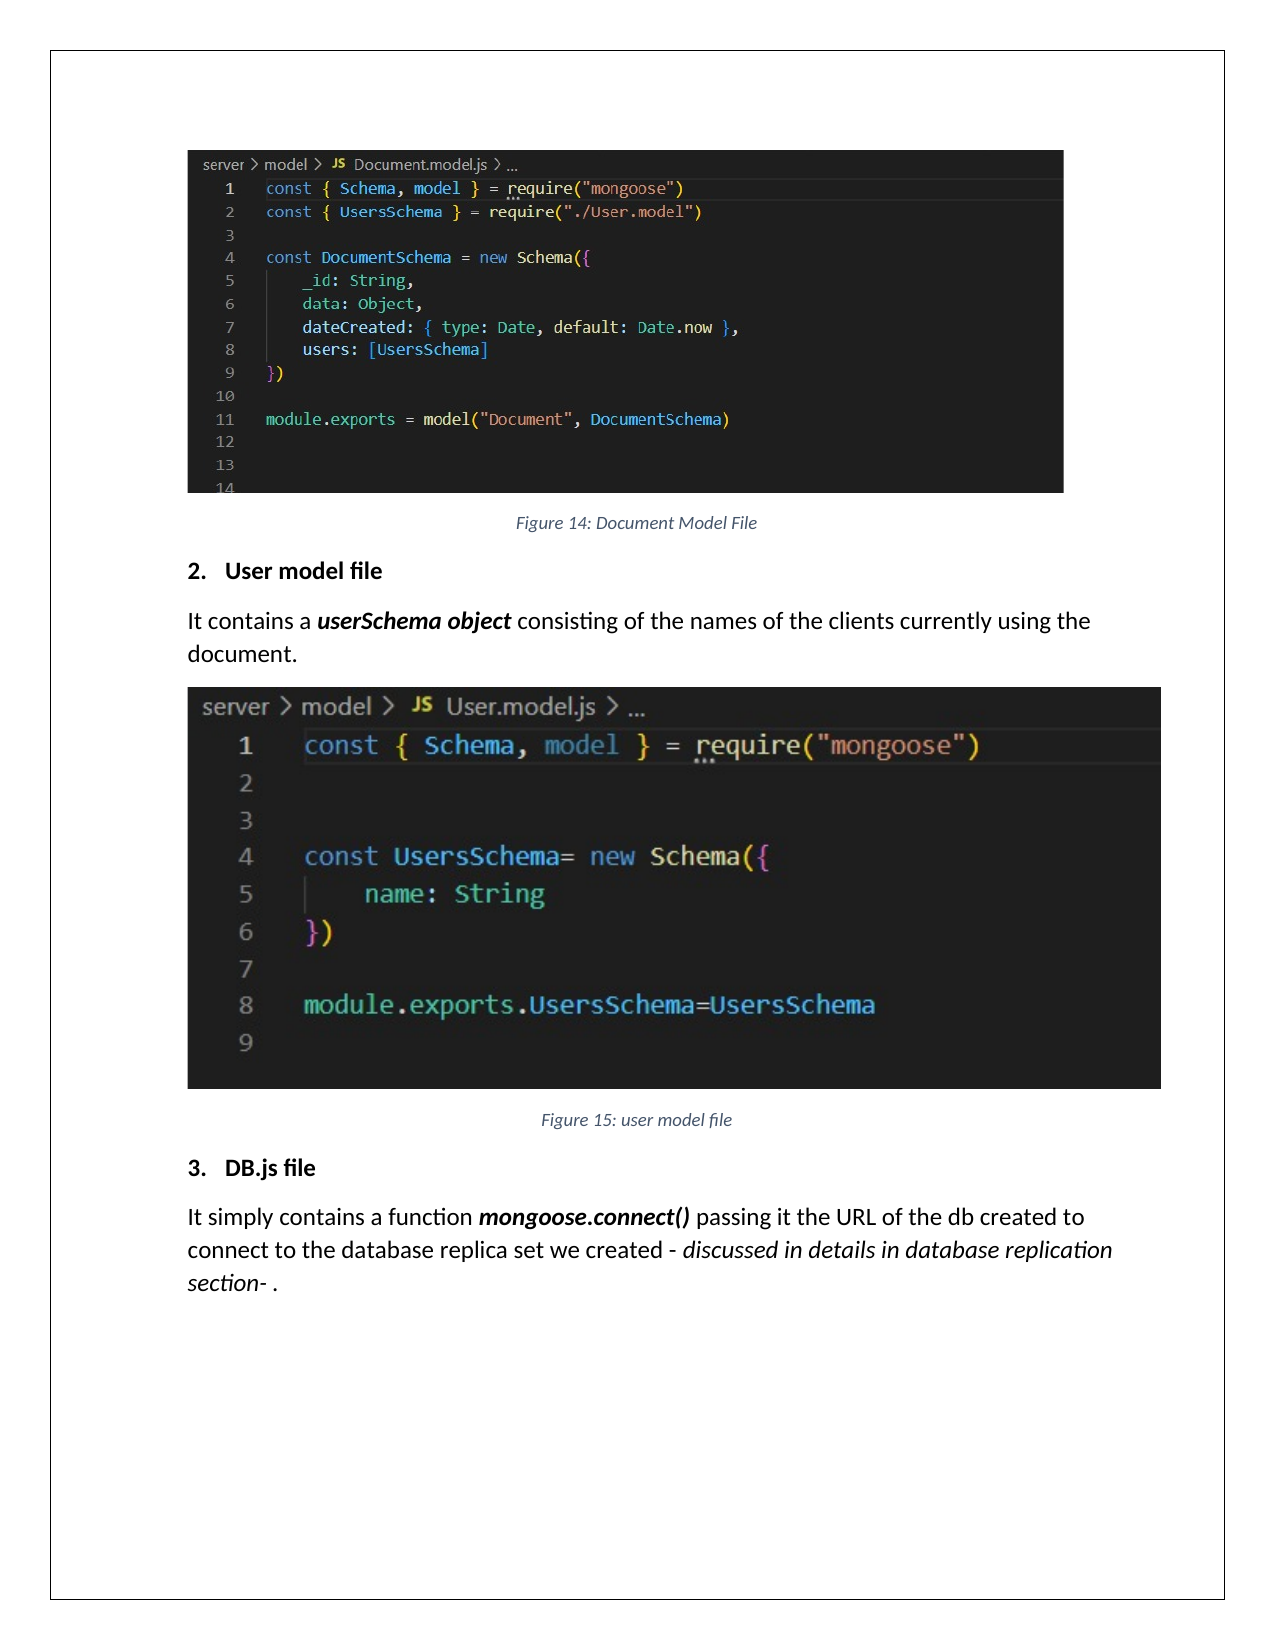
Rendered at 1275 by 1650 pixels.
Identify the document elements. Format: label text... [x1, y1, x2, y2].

text It simply contains a function mongoose.connect() passing it the URL of the db created to connect to the database replica set we created - discussed in details in database replication section- . [187, 1201, 1125, 1298]
picture [187, 687, 1161, 1089]
list User model file [187, 555, 1125, 586]
picture [187, 150, 1064, 493]
list DB.js file [187, 1152, 1125, 1182]
text It contains a userSchema object consisting of the names of the clients currently using the document. [187, 605, 1125, 668]
